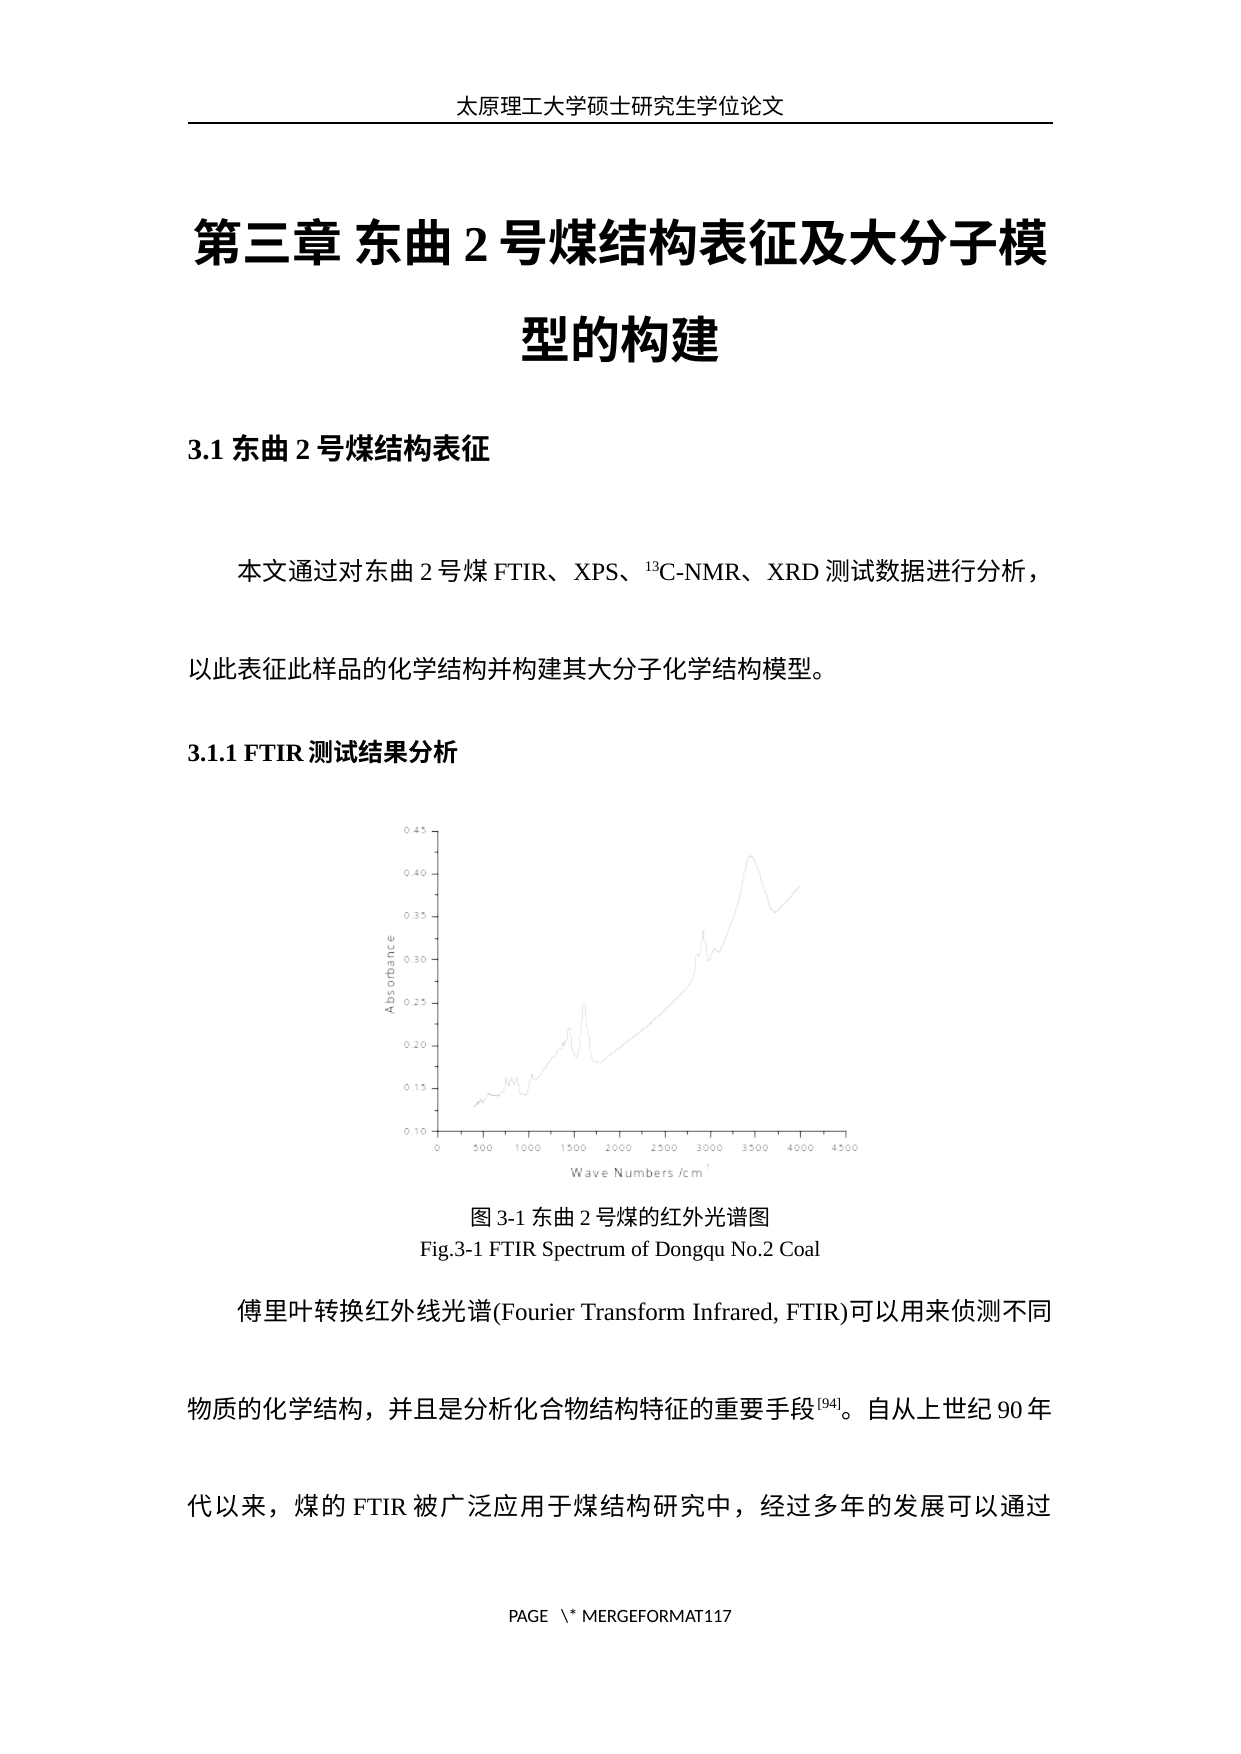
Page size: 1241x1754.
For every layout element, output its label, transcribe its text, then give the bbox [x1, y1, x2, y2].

text 本文通过对东曲2号煤FTIR、XPS、13C-NMR、XRD测试数据进行分析，以此表征此样品的化学结构并构建其大分子化学结构模型。 [187, 537, 1053, 700]
text Fig.3-1 FTIR Spectrum of Dongqu No.2 Coal [187, 1232, 1053, 1264]
text 图3-1 东曲2号煤的红外光谱图 [187, 1199, 1053, 1232]
subtitle 第三章 东曲2号煤结构表征及大分子模型的构建 [187, 190, 1053, 385]
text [187, 1277, 1053, 1537]
subtitle 3.1 东曲2号煤结构表征 [187, 414, 1053, 479]
text 3.1.1 FTIR测试结果分析 [187, 718, 1053, 783]
